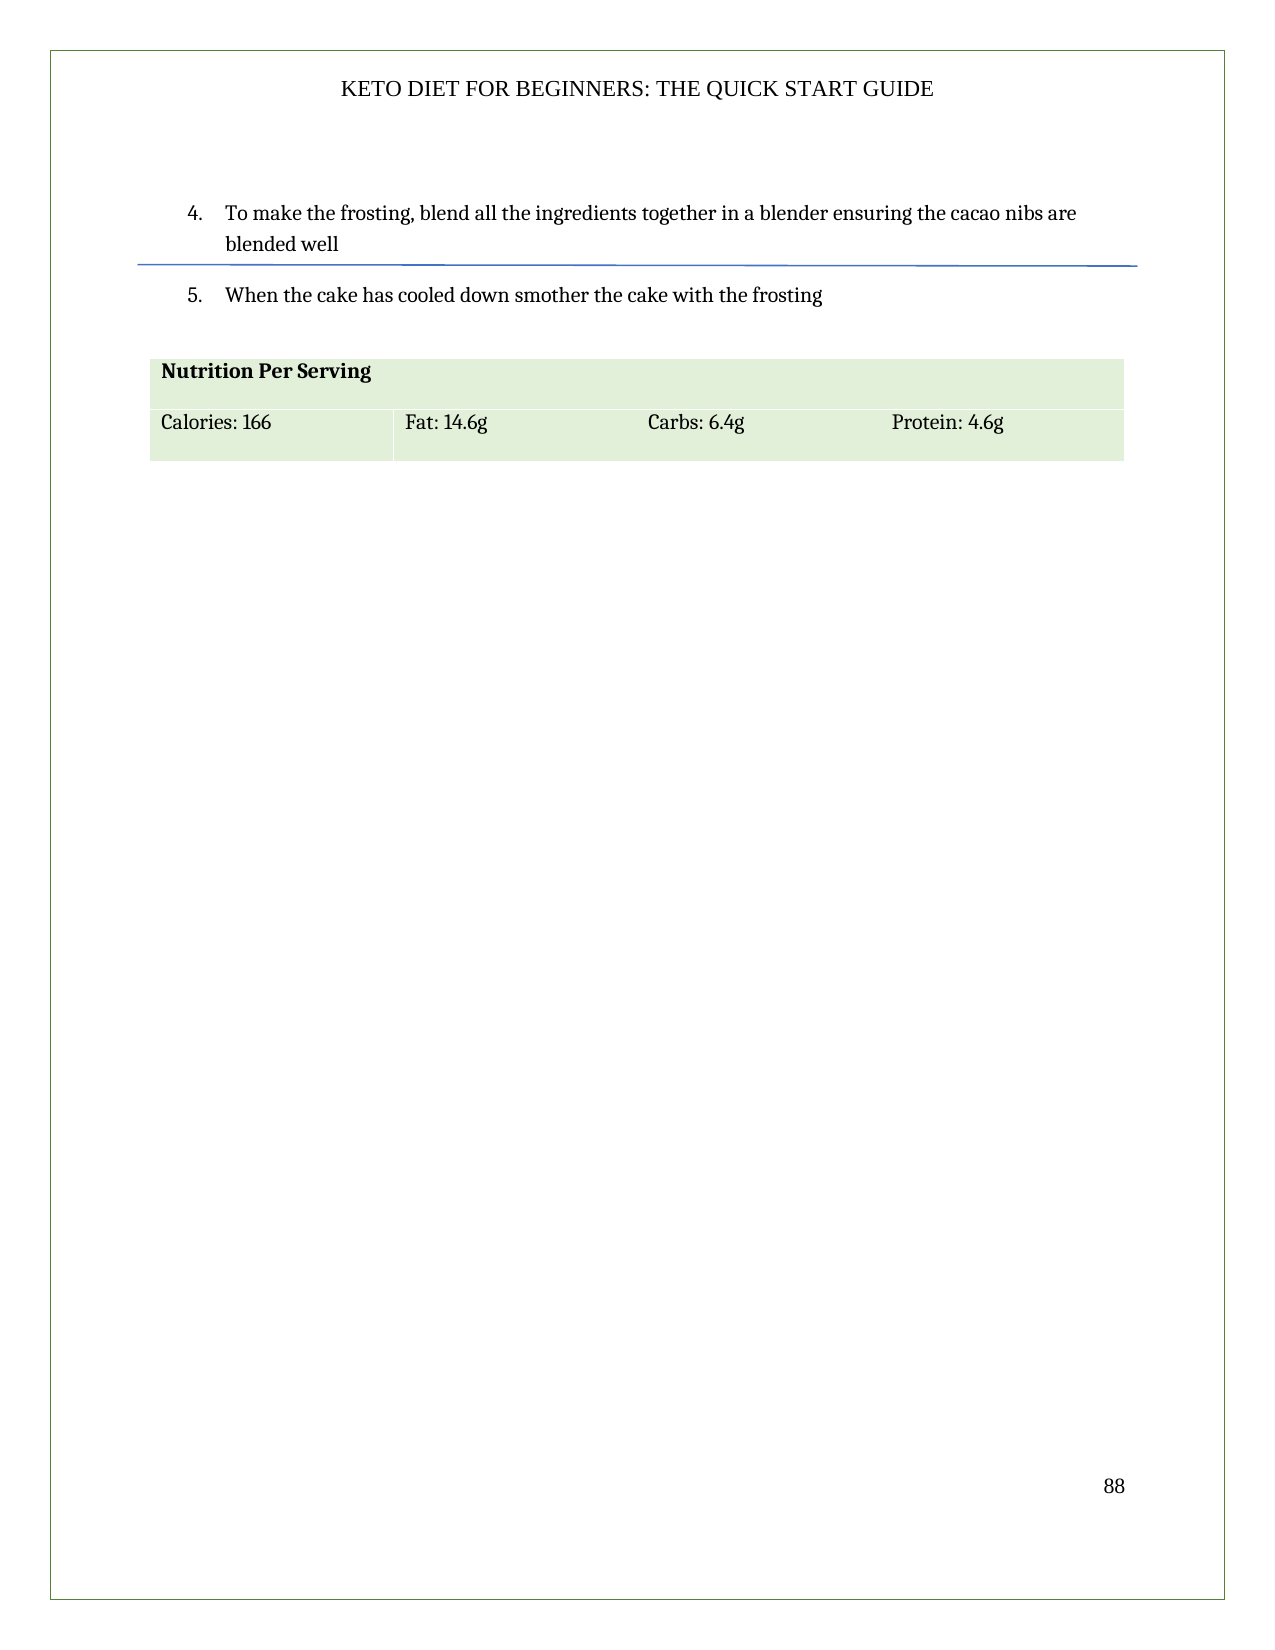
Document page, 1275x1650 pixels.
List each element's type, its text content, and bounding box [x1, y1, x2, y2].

table_cell Protein: 4.6g [880, 410, 1124, 461]
list To make the frosting, blend all the ingredients together in a blender ensuring the cacao nibs are blended well [187, 201, 1125, 256]
table_cell Fat: 14.6g [394, 410, 637, 461]
table_cell Calories: 166 [150, 410, 393, 461]
table_header Nutrition Per Serving [150, 359, 1124, 409]
list When the cake has cooled down smother the cake with the frosting [187, 282, 1125, 307]
table_cell Carbs: 6.4g [637, 410, 880, 461]
